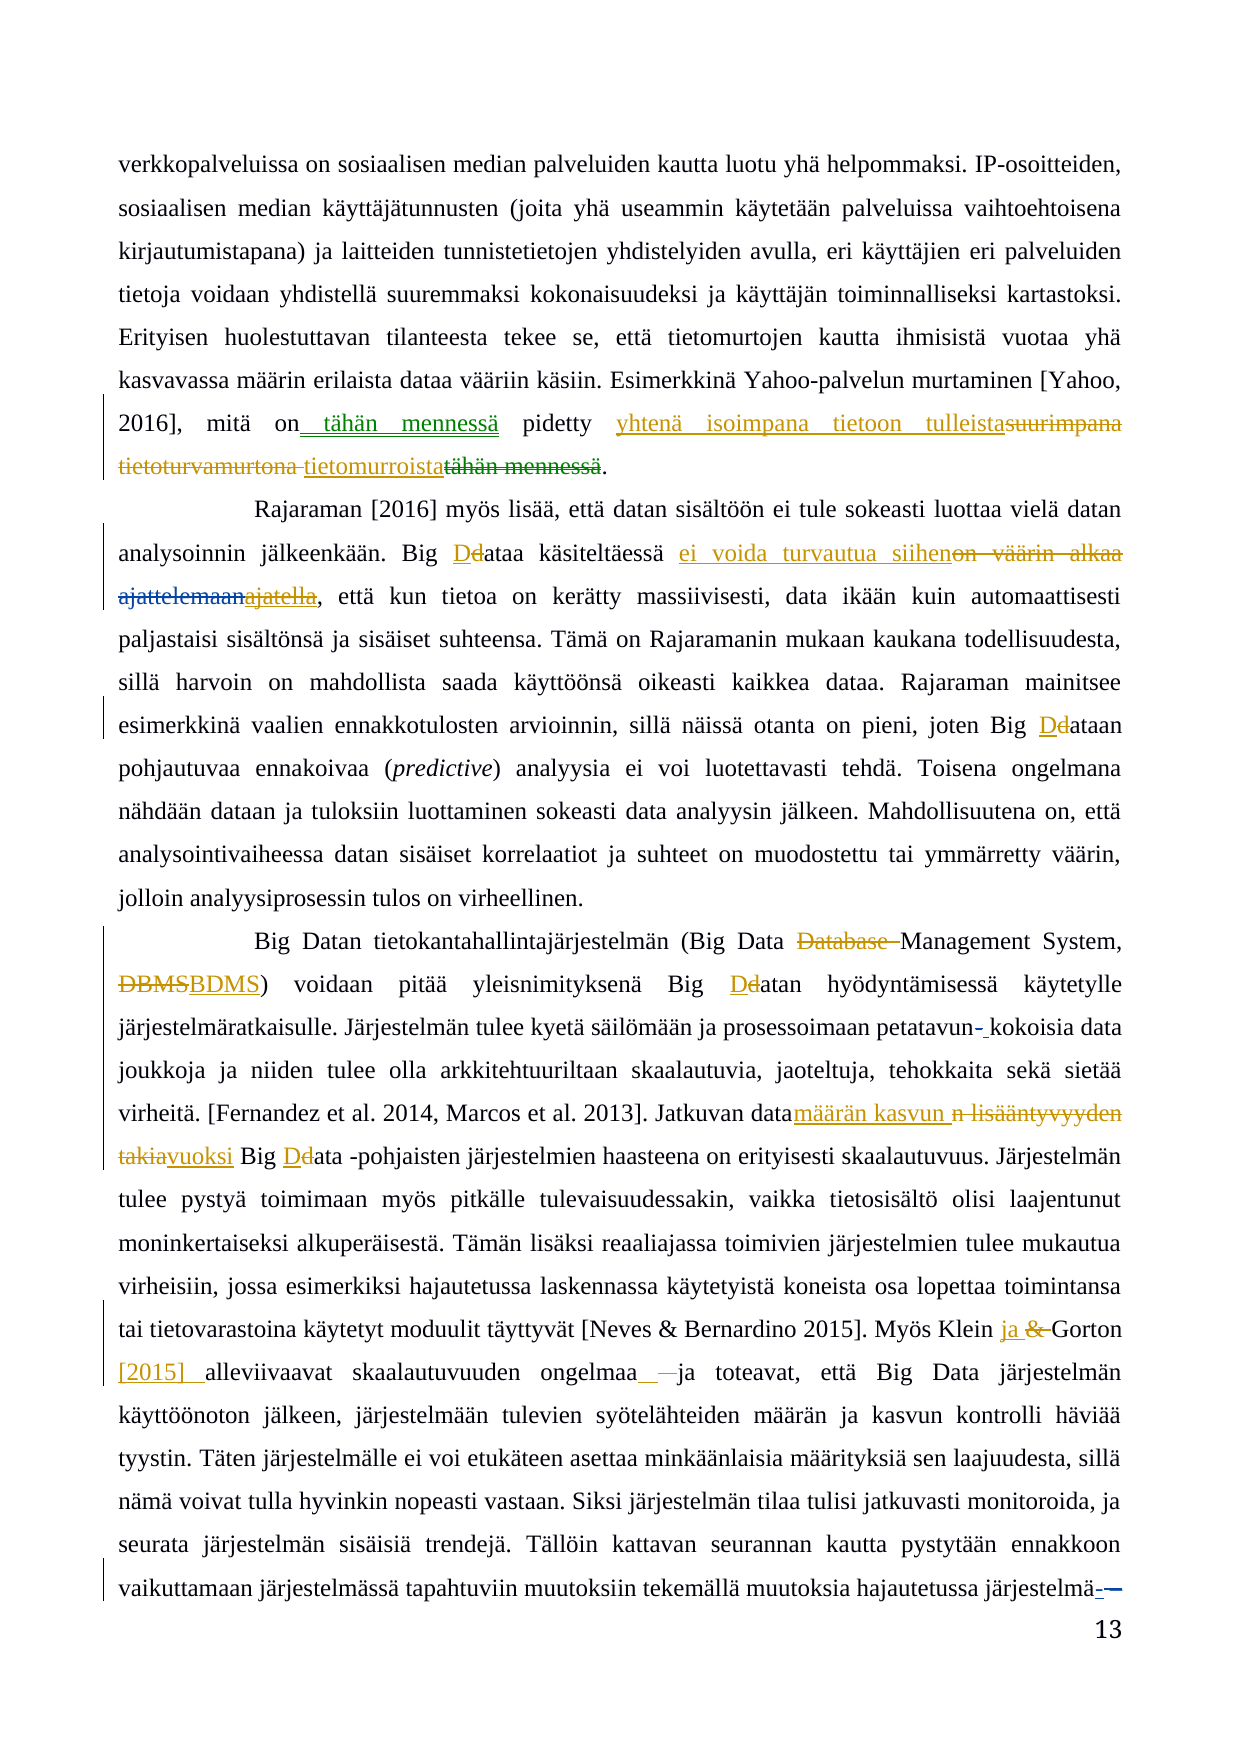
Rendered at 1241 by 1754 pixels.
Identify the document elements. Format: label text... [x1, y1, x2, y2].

text Rajaraman [2016] myös lisää, että datan sisältöön ei tule sokeasti luottaa vielä datan analysoinnin jälkeenkään. Big ataa käsiteltäessä , että kun tietoa on kerätty massiivisesti, data ikään kuin automaattisesti paljastaisi sisältönsä ja sisäiset suhteensa. Tämä on Rajaramanin mukaan kaukana todellisuudesta, sillä harvoin on mahdollista saada käyttöönsä oikeasti kaikkea dataa. Rajaraman mainitsee esimerkkinä vaalien ennakkotulosten arvioinnin, sillä näissä otanta on pieni, joten Big ataan pohjautuvaa ennakoivaa (predictive) analyysia ei voi luotettavasti tehdä. Toisena ongelmana nähdään dataan ja tuloksiin luottaminen sokeasti data analyysin jälkeen. Mahdollisuutena on, että analysointivaiheessa datan sisäiset korrelaatiot ja suhteet on muodostettu tai ymmärretty väärin, jolloin analyysiprosessin tulos on virheellinen. [118, 494, 1122, 911]
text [118, 149, 1122, 480]
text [118, 926, 1122, 1601]
